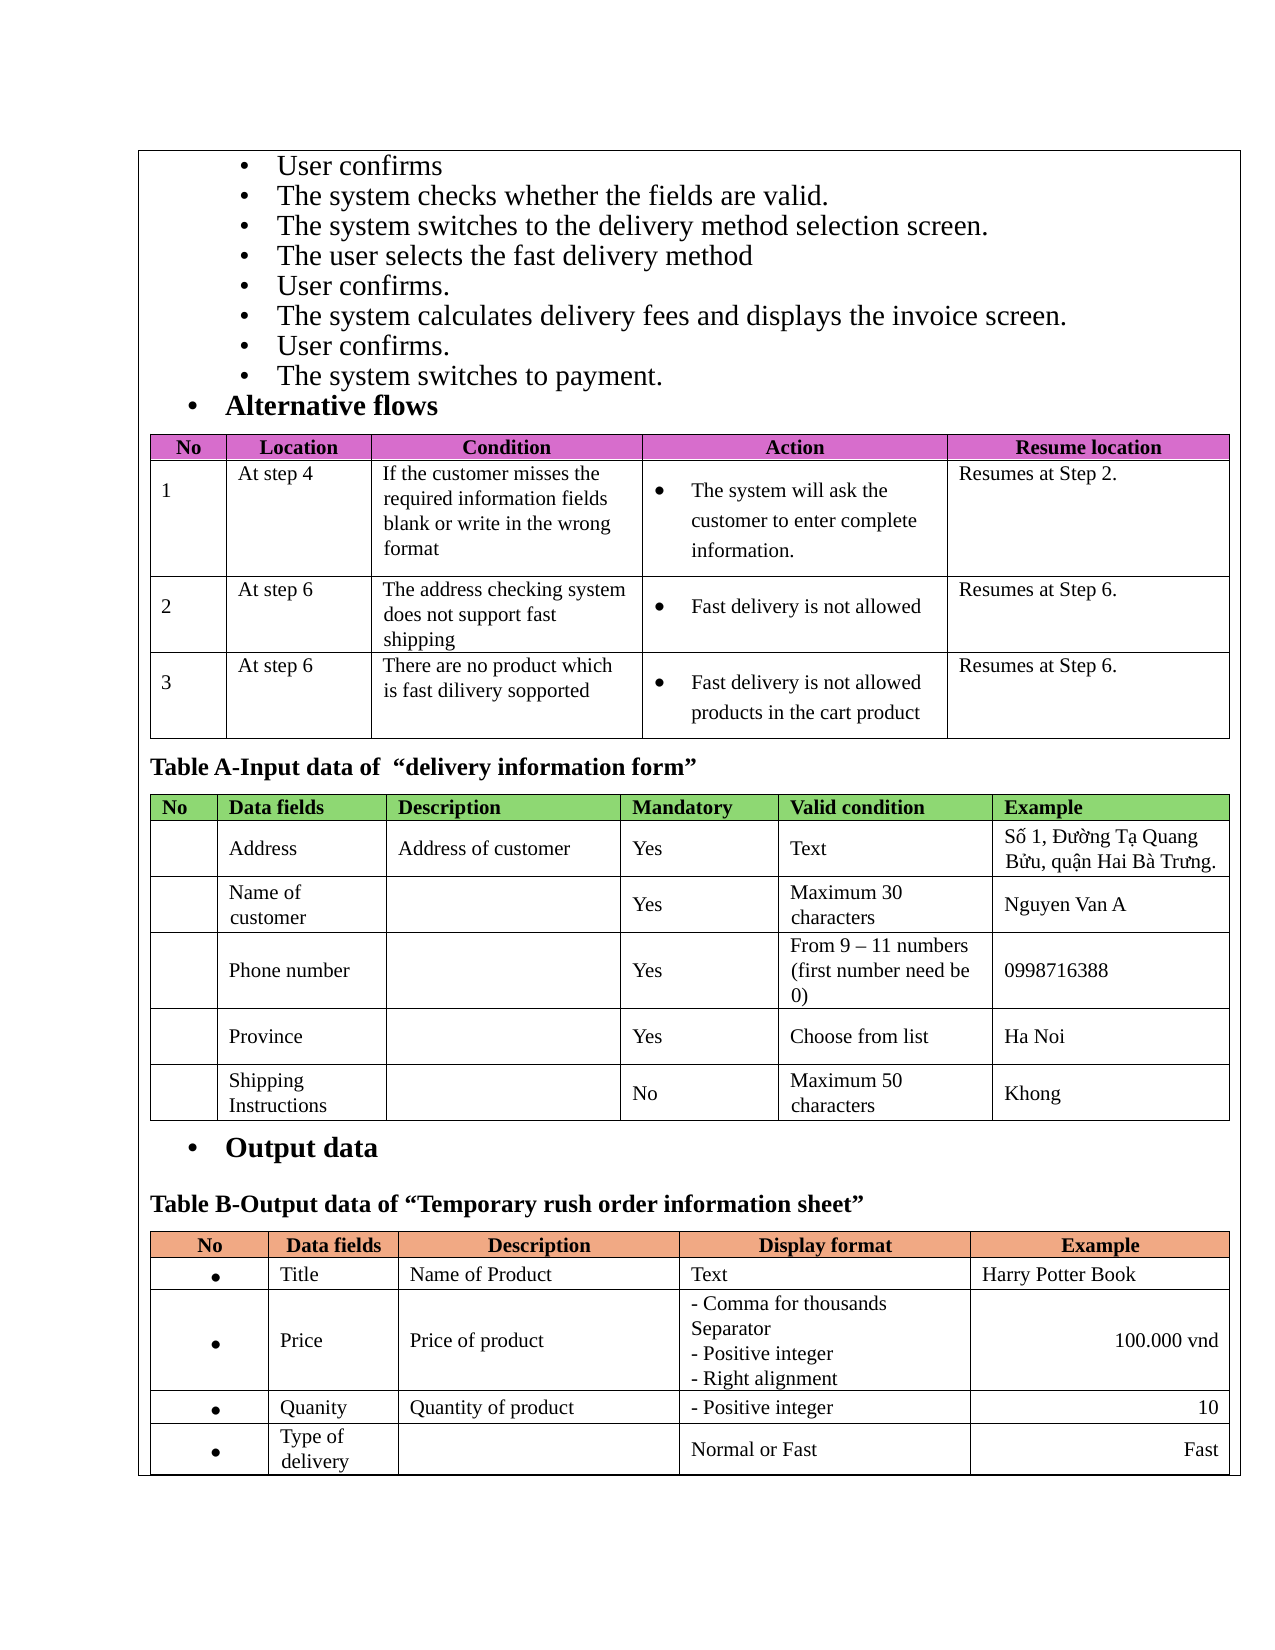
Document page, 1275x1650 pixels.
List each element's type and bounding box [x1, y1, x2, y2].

table_header [139, 151, 1240, 1475]
